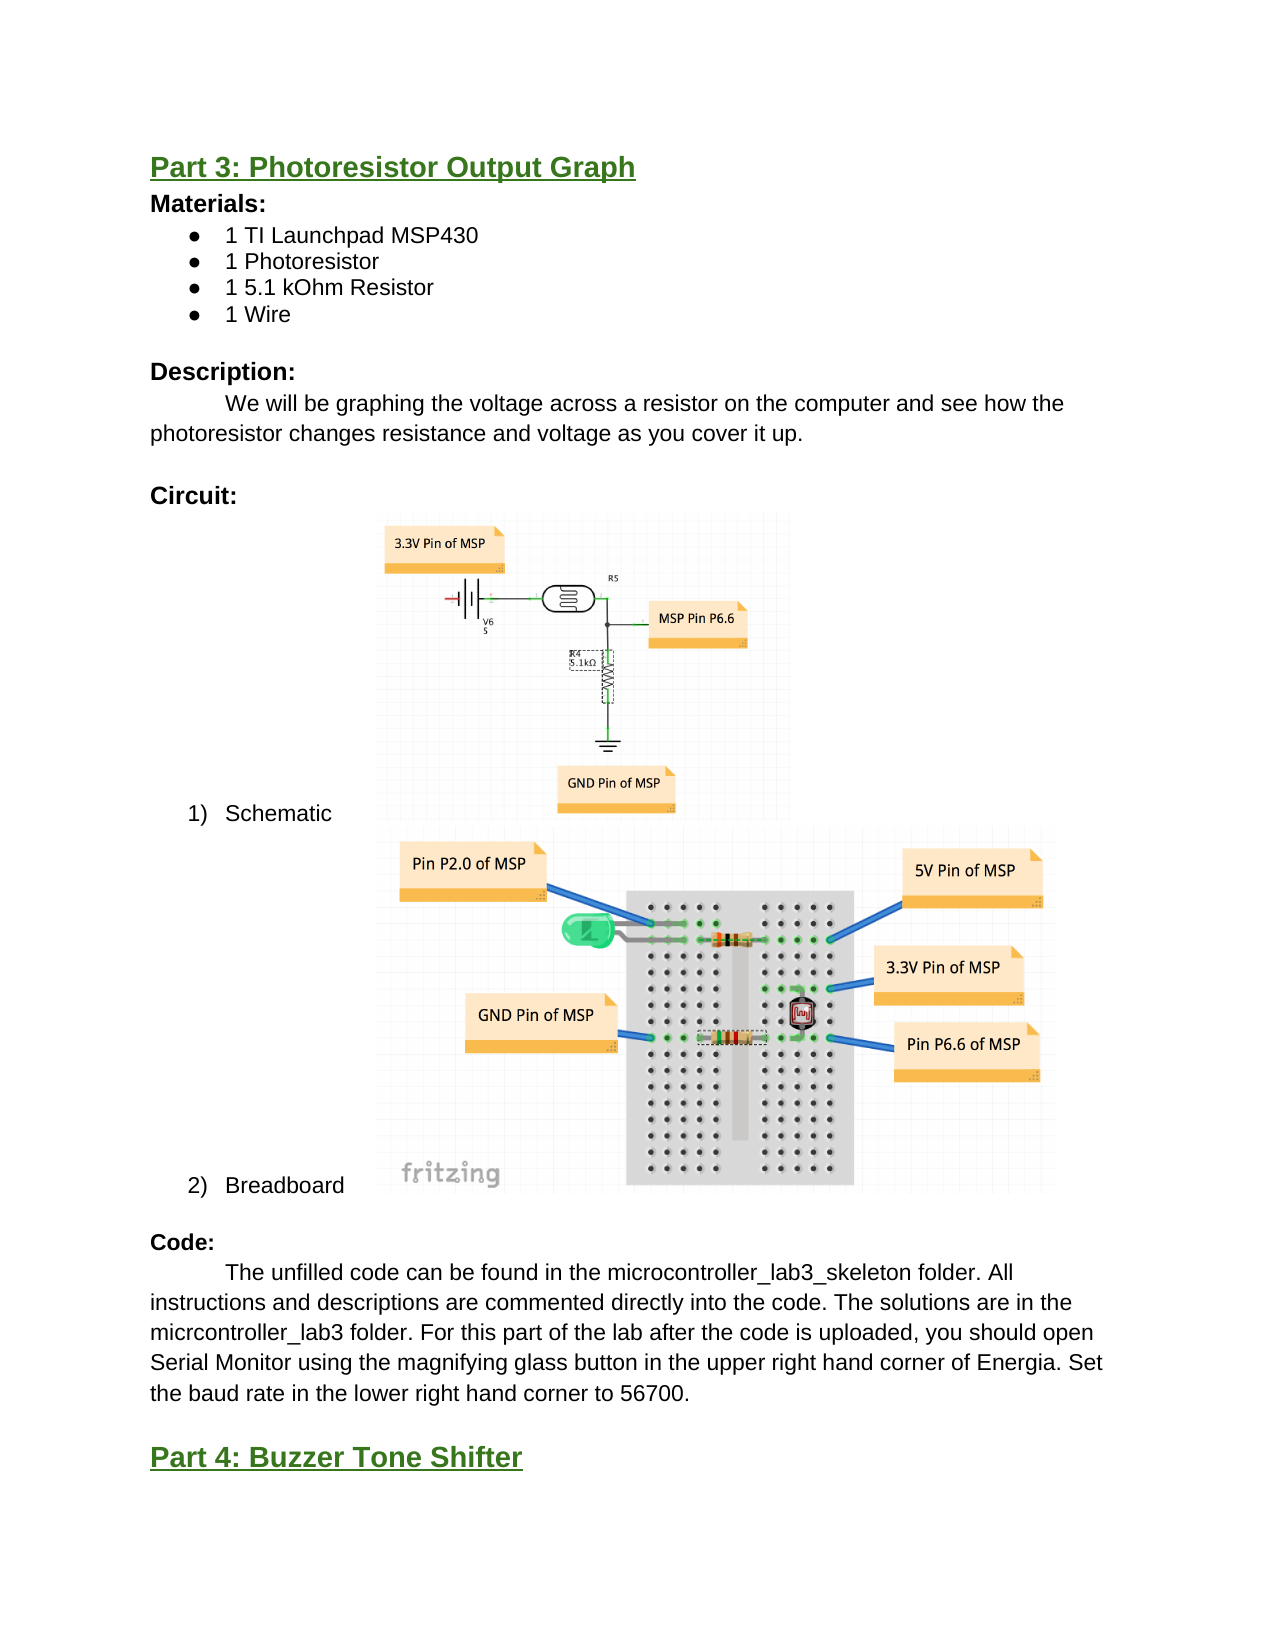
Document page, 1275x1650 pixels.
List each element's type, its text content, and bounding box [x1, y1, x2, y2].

text Circuit: [150, 481, 1125, 509]
text Part 4: Buzzer Tone Shifter [150, 1440, 1125, 1473]
list 1 Photoresistor [187, 248, 1125, 274]
list 1 TI Launchpad MSP430 [187, 222, 1125, 248]
text We will be graphing the voltage across a resistor on the computer and see how the photoresistor changes resistance and voltage as you cover it up. [150, 390, 1125, 447]
picture [375, 826, 1056, 1194]
text The unfilled code can be found in the microcontroller_lab3_skeleton folder. All instructions and descriptions are commented directly into the code. The solutions are in the micrcontroller_lab3 folder. For this part of the lab after the code is uploaded, you should open Serial Monitor using the magnifying glass button in the upper right hand corner of Energia. Set the baud rate in the lower right hand corner to 56700. [150, 1259, 1125, 1406]
list 1 Wire [187, 301, 1125, 327]
text Code: [150, 1228, 1125, 1255]
text Description: [150, 357, 1125, 386]
list 1 5.1 kOhm Resistor [187, 274, 1125, 301]
text Materials: [150, 188, 1125, 217]
text Part 3: Photoresistor Output Graph [150, 150, 1125, 183]
picture [375, 513, 790, 821]
